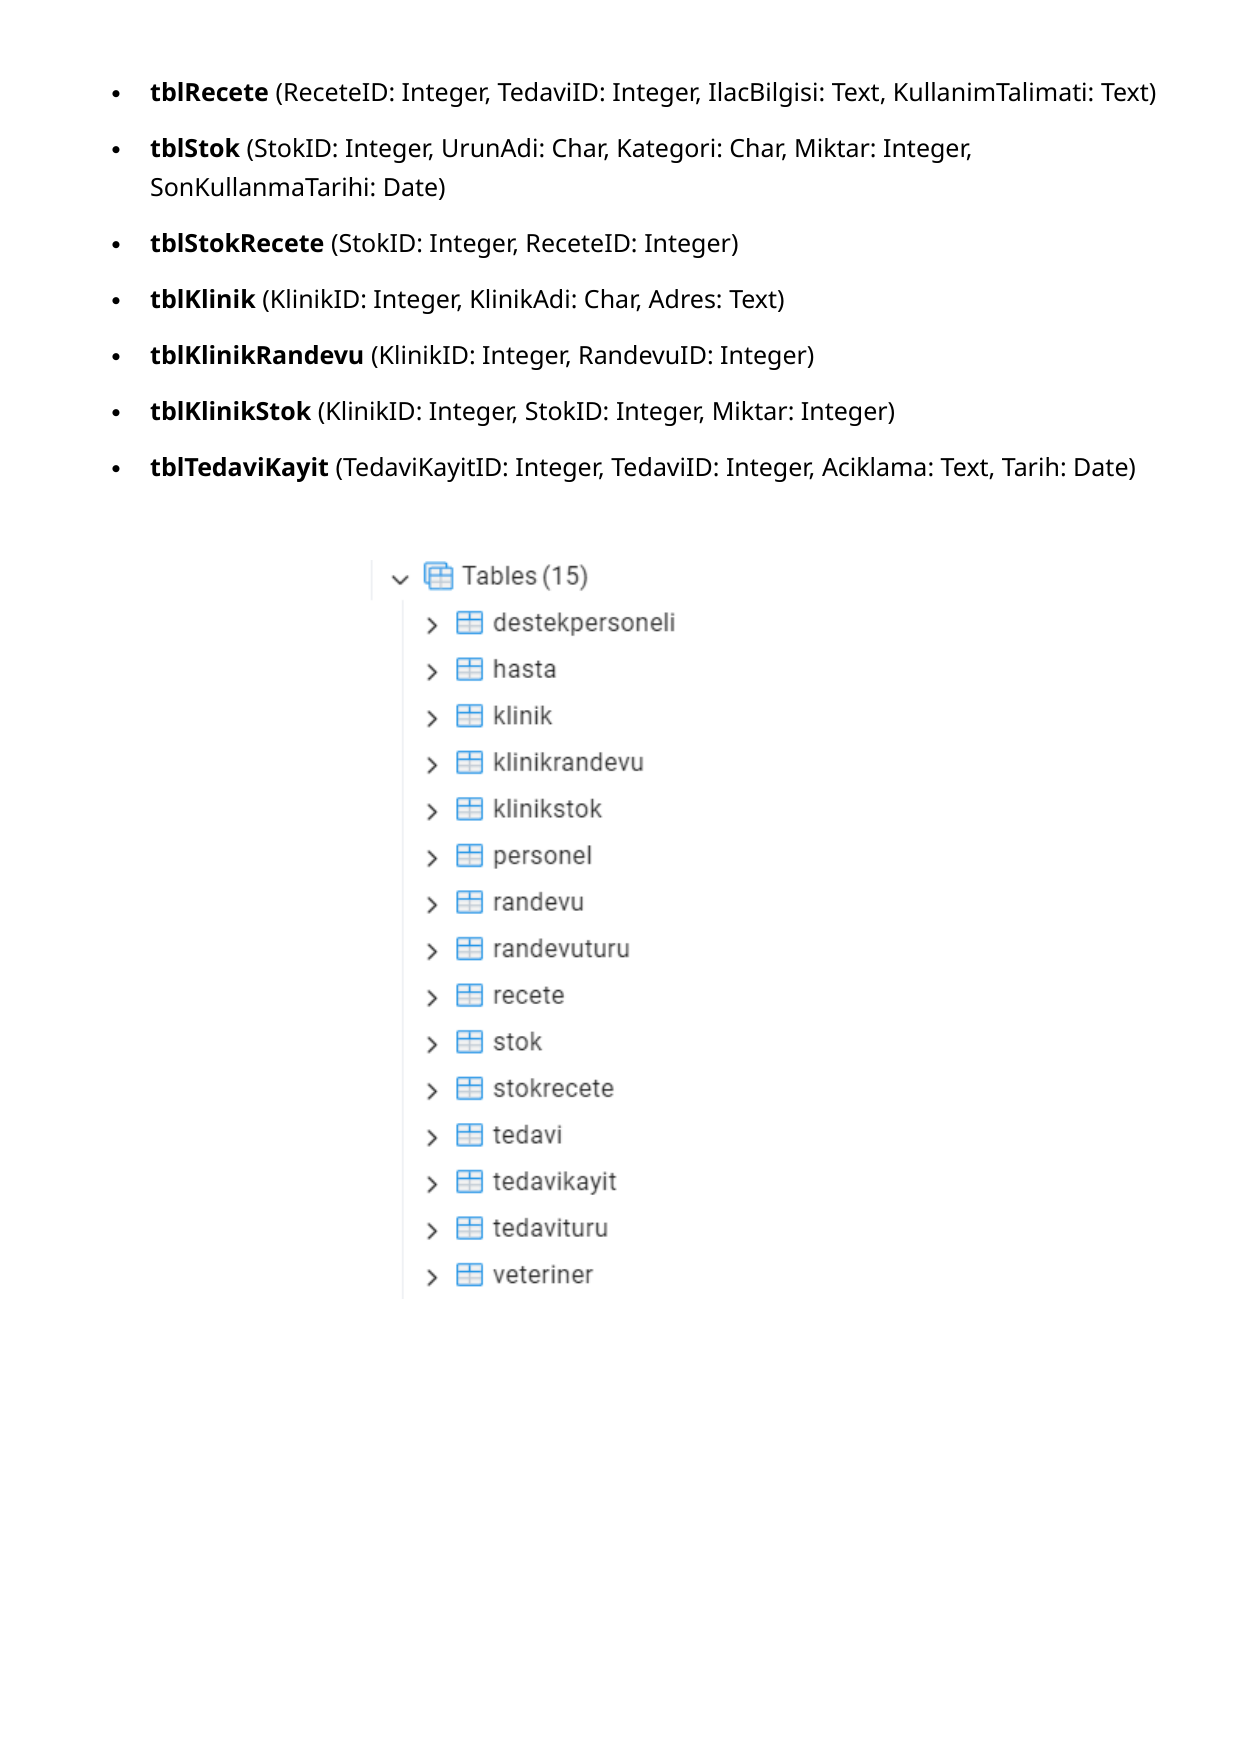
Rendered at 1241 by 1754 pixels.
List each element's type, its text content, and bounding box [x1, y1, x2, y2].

list tblKlinik (KlinikID: Integer, KlinikAdi: Char, Adres: Text) [112, 282, 1165, 316]
list tblStokRecete (StokID: Integer, ReceteID: Integer) [112, 226, 1165, 260]
picture [366, 560, 875, 1299]
list tblKlinikStok (KlinikID: Integer, StokID: Integer, Miktar: Integer) [112, 393, 1165, 427]
list tblTedaviKayit (TedaviKayitID: Integer, TedaviID: Integer, Aciklama: Text, Tarih: Date) [112, 449, 1165, 483]
list tblRecete (ReceteID: Integer, TedaviID: Integer, IlacBilgisi: Text, KullanimTalimati: Text) [112, 75, 1165, 109]
list tblStok (StokID: Integer, UrunAdi: Char, Kategori: Char, Miktar: Integer, SonKullanmaTarihi: Date) [112, 131, 1165, 204]
list tblKlinikRandevu (KlinikID: Integer, RandevuID: Integer) [112, 337, 1165, 372]
